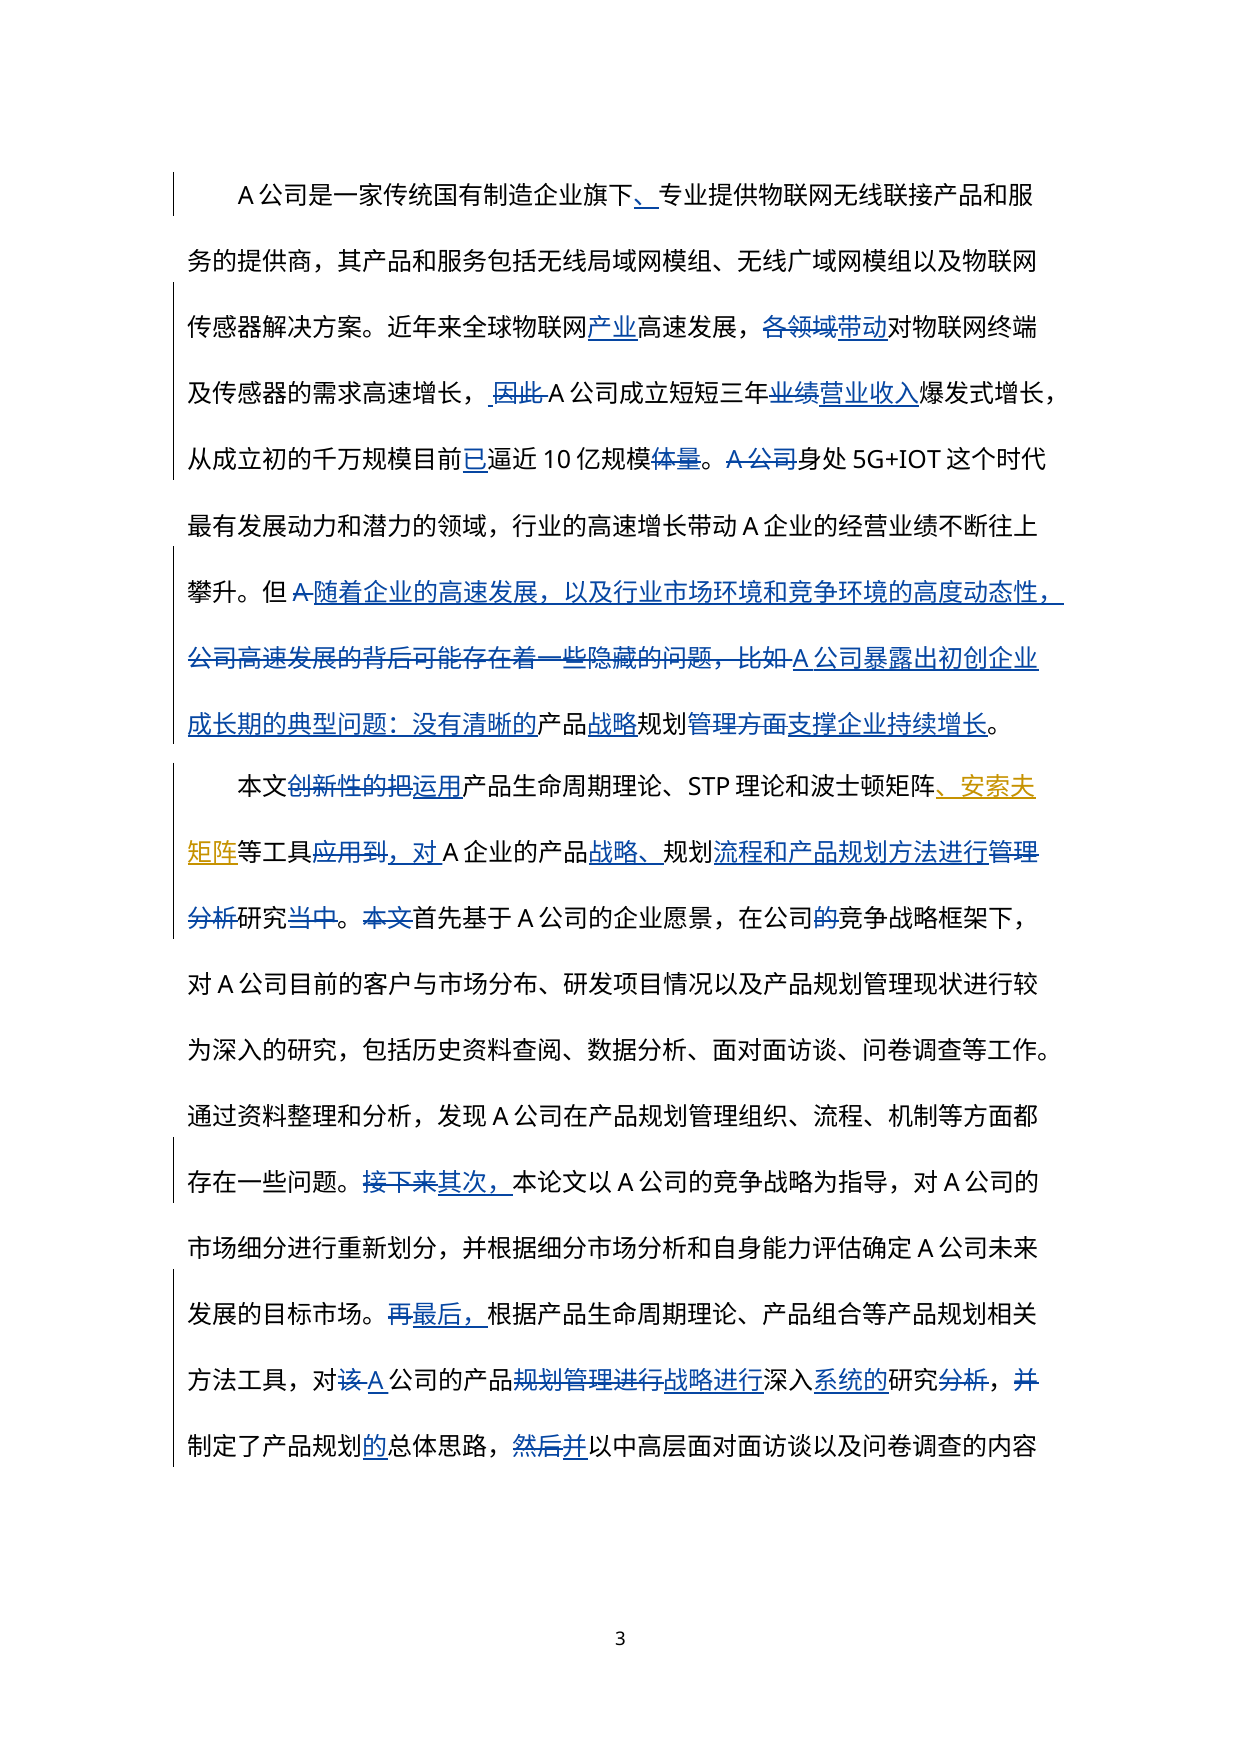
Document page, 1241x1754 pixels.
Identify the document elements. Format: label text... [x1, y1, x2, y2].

text A公司是一家传统国有制造企业旗下专业提供物联网无线联接产品和服务的提供商，其产品和服务包括无线局域网模组、无线广域网模组以及物联网传感器解决方案。近年来全球物联网高速发展，对物联网终端及传感器的需求高速增长，A公司成立短短三年爆发式增长，从成立初的千万规模目前逼近10亿规模。身处5G+IOT这个时代最有发展动力和潜力的领域，行业的高速增长带动A企业的经营业绩不断往上攀升。但产品规划。 [187, 172, 1053, 744]
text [187, 762, 1053, 1467]
